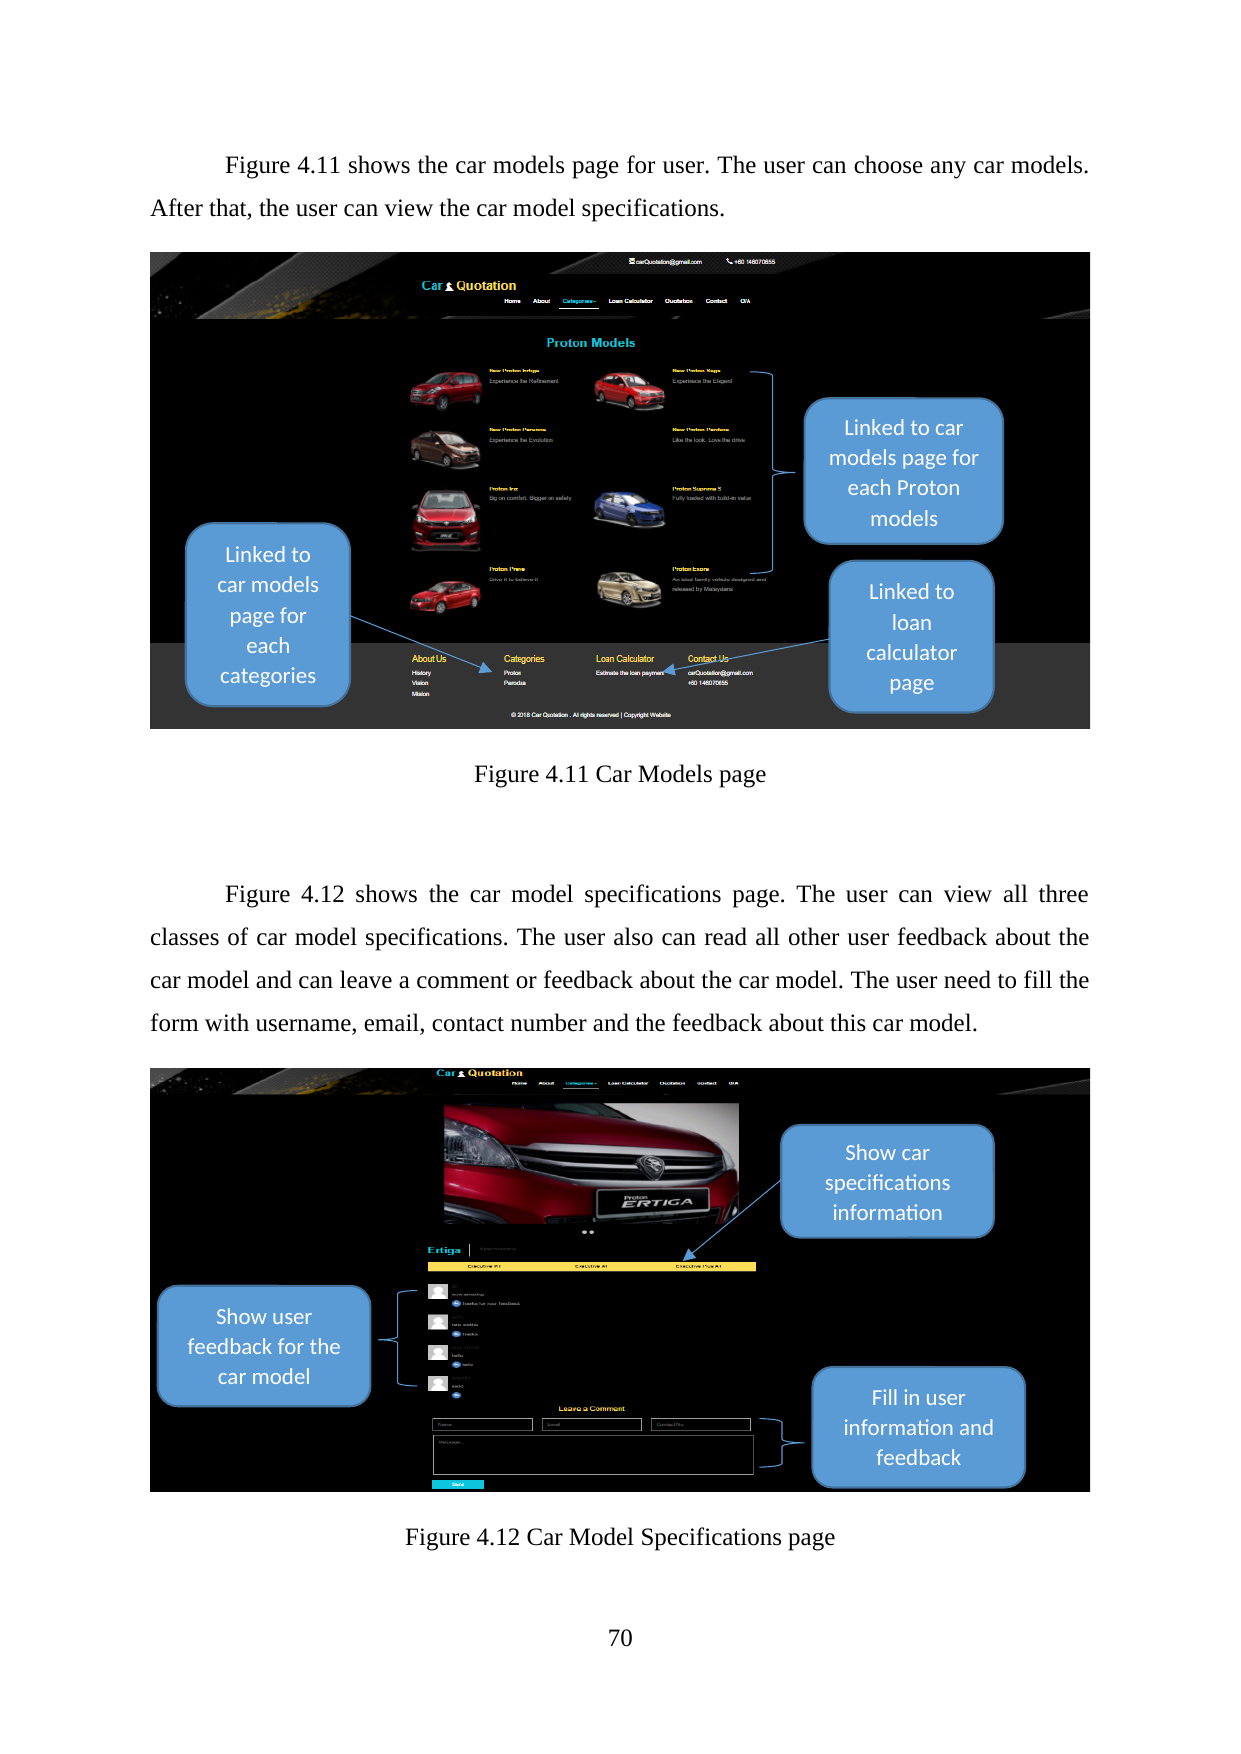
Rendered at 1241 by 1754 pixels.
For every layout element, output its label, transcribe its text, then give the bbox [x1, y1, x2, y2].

text Figure 4.11 Car Models page [150, 759, 1090, 788]
picture [150, 252, 1091, 729]
picture [150, 1068, 1091, 1492]
text Figure 4.11 shows the car models page for user. The user can choose any car models. After that, the user can view the car model specifications. [150, 150, 1090, 222]
text Figure 4.12 shows the car model specifications page. The user can view all three classes of car model specifications. The user also can read all other user feedback about the car model and can leave a comment or feedback about the car model. The user need to fill the form with username, email, contact number and the feedback about this car model. [150, 879, 1090, 1037]
text Figure 4.12 Car Model Specifications page [150, 1522, 1090, 1551]
